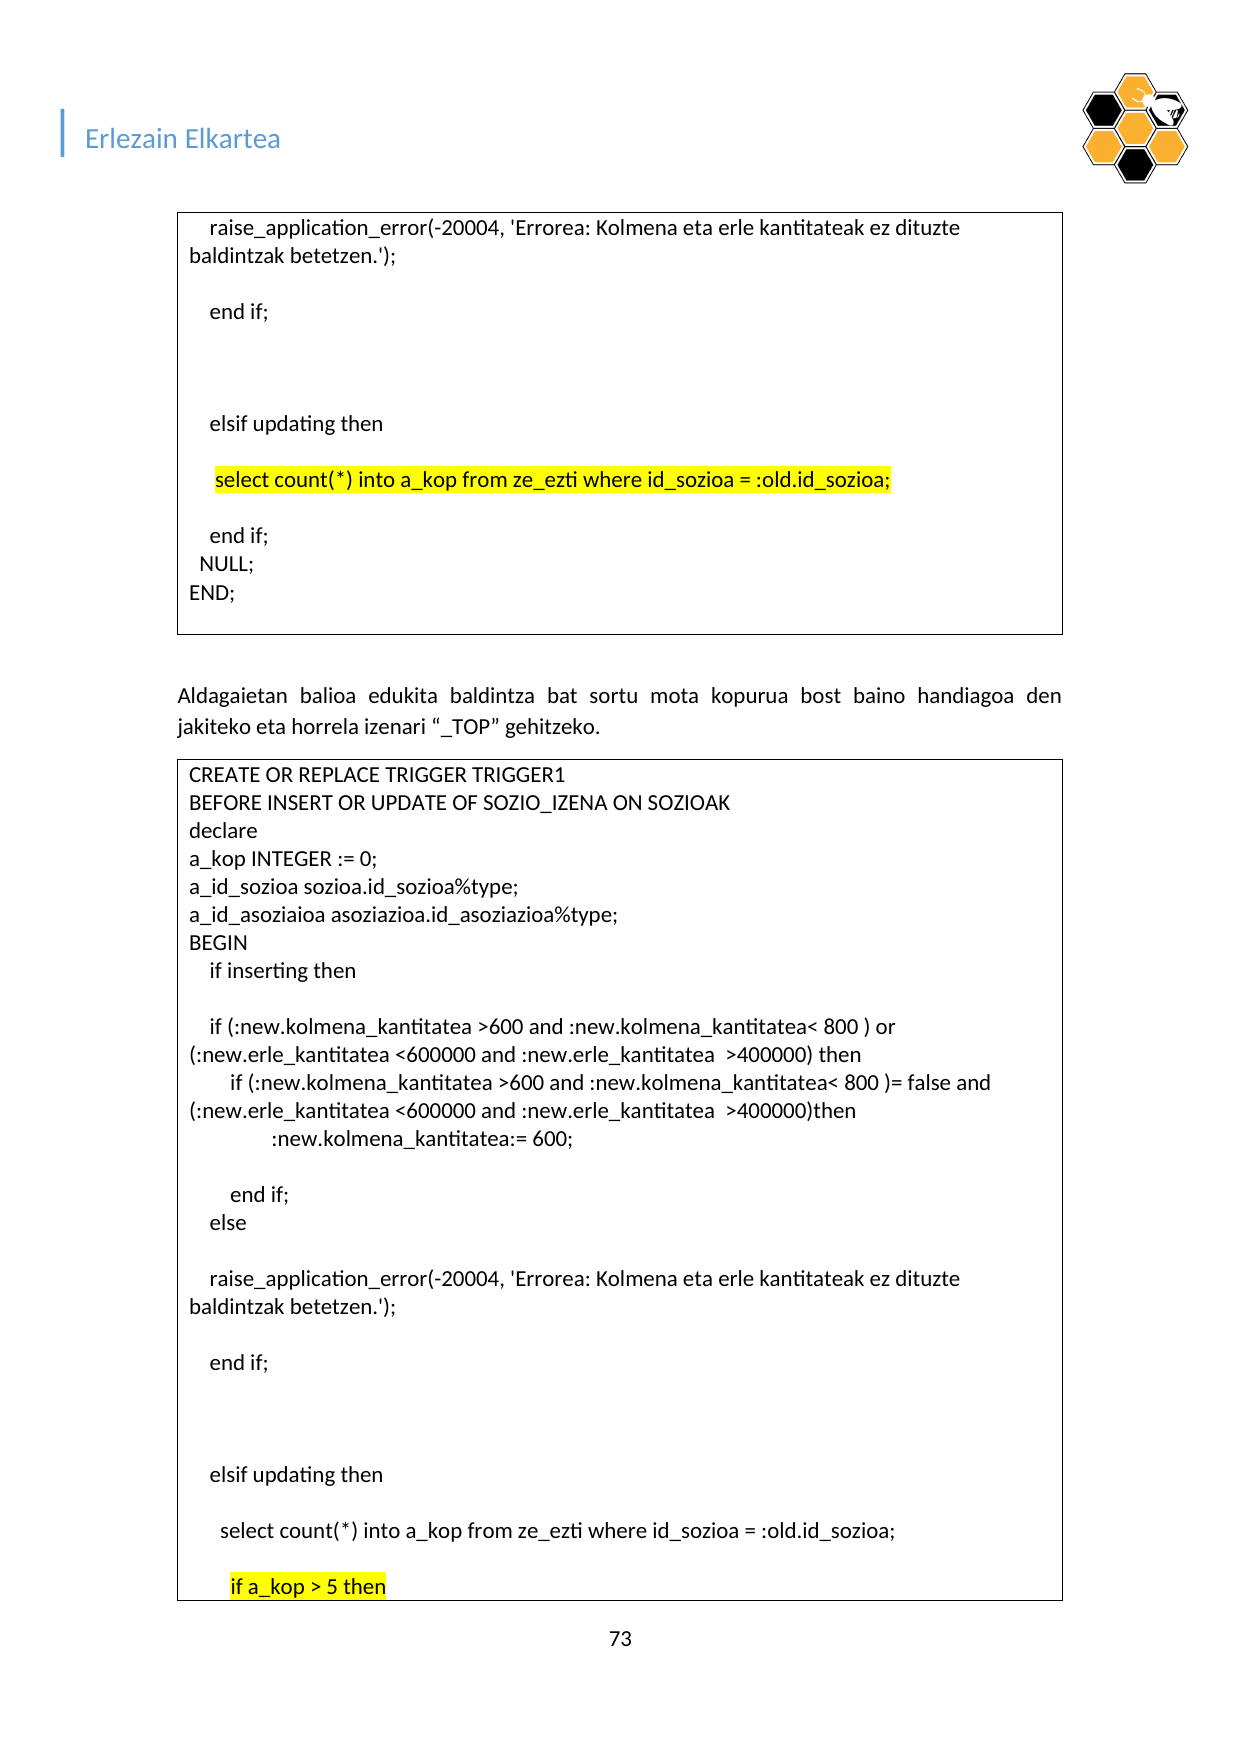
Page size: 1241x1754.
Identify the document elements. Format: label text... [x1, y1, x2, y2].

picture [1071, 73, 1210, 185]
text Aldagaietan balioa edukita baldintza bat sortu mota kopurua bost baino handiagoa den jakiteko eta horrela izenari “_TOP” gehitzeko. [177, 682, 1063, 740]
